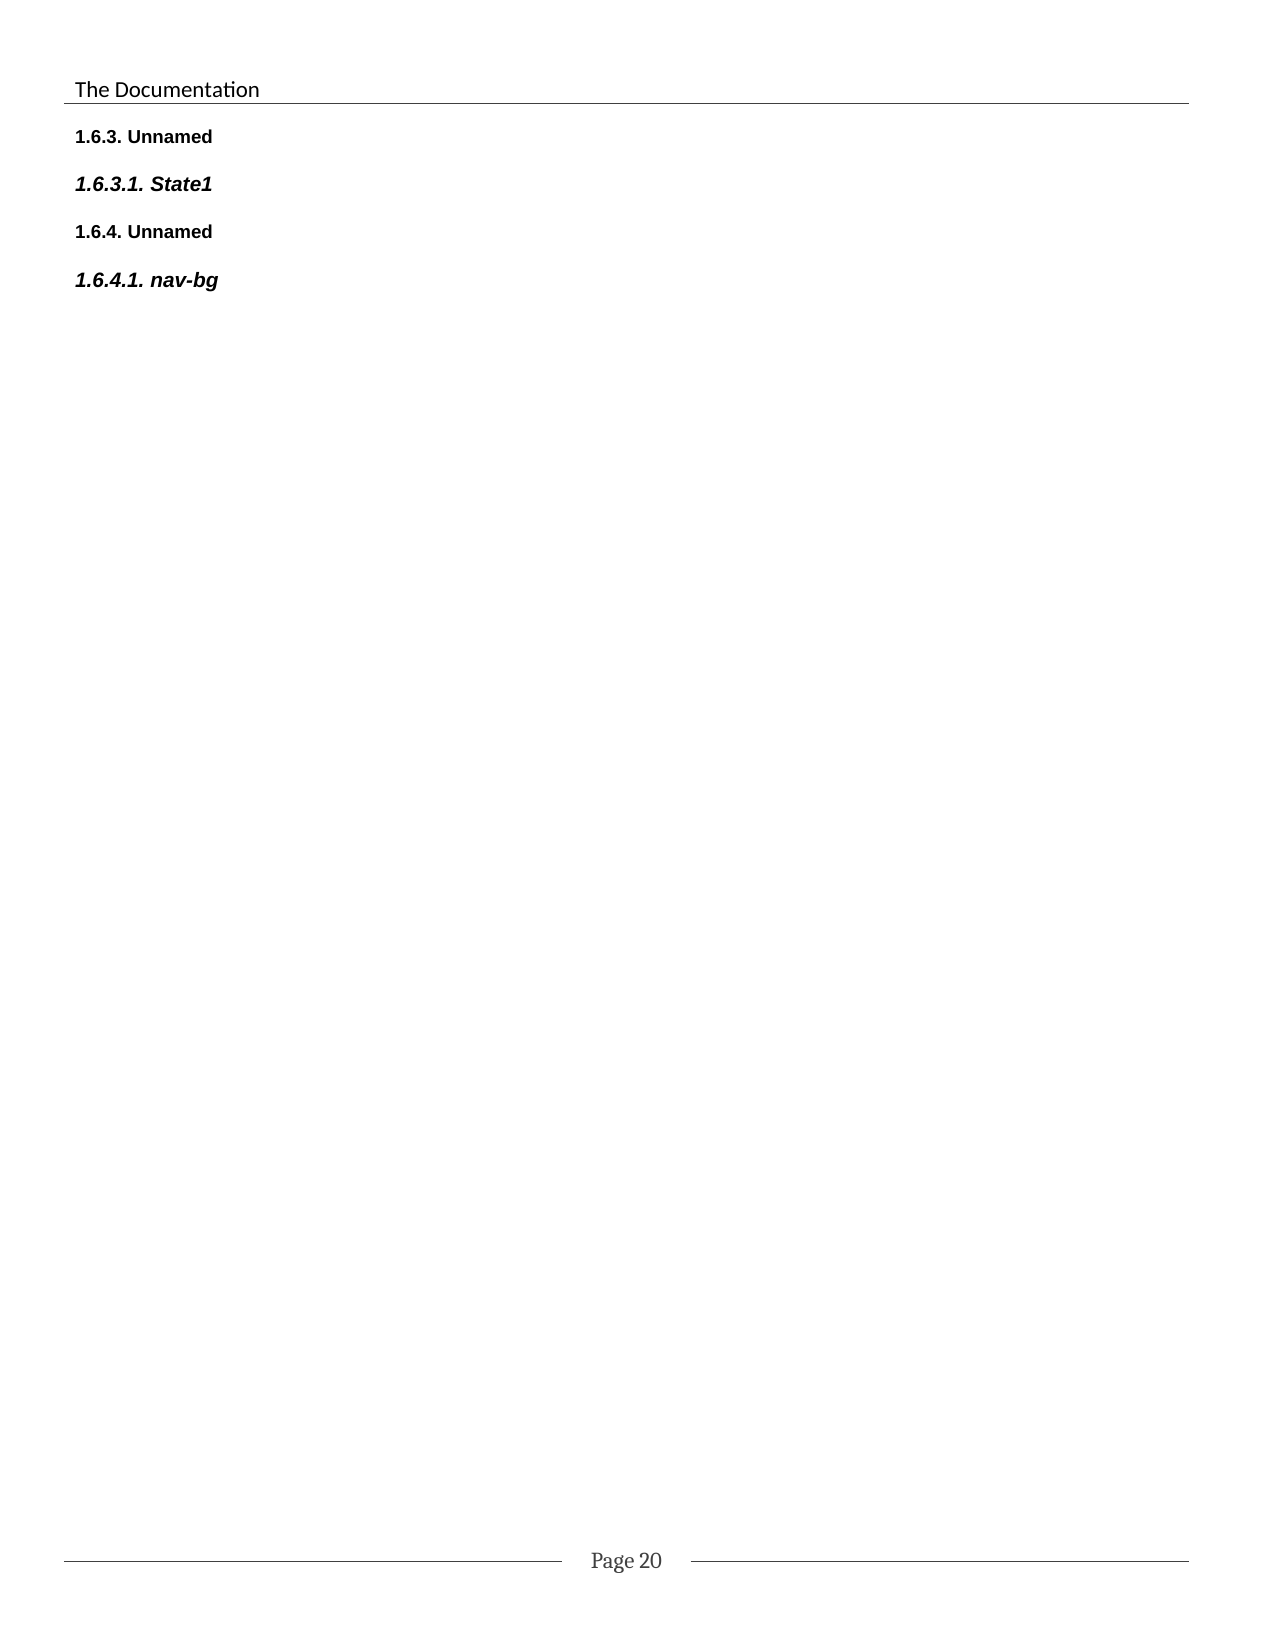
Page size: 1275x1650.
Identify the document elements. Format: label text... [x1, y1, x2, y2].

subtitle Unnamed [75, 221, 1200, 243]
subtitle State1 [75, 172, 1200, 196]
subtitle Unnamed [75, 126, 1200, 147]
subtitle nav-bg [75, 268, 1200, 292]
